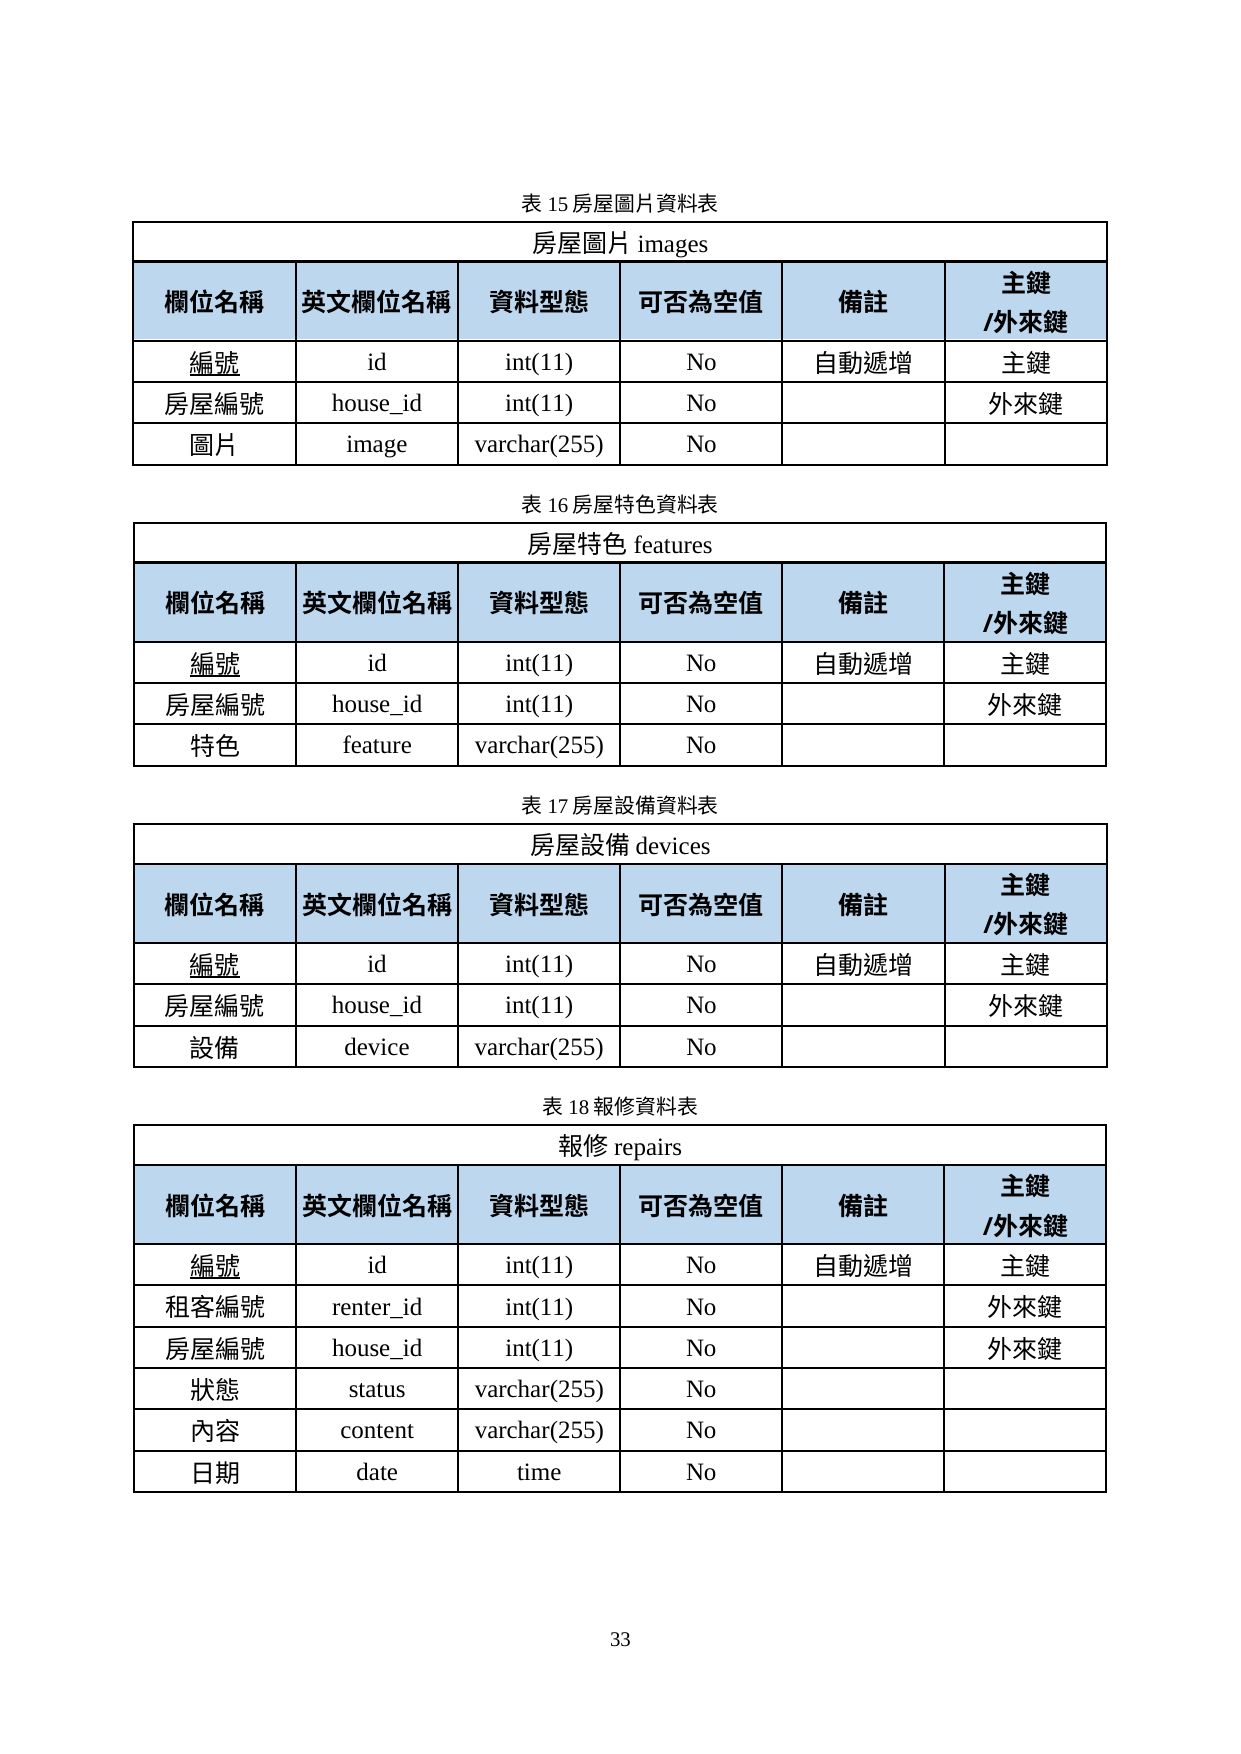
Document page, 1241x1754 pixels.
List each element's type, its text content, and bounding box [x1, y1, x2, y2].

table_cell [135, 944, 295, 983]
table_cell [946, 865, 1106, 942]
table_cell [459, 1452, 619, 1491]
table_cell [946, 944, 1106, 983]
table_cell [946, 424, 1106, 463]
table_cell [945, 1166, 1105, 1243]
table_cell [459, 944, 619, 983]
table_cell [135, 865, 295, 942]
text 表 17 房屋設備資料表 [187, 786, 1053, 823]
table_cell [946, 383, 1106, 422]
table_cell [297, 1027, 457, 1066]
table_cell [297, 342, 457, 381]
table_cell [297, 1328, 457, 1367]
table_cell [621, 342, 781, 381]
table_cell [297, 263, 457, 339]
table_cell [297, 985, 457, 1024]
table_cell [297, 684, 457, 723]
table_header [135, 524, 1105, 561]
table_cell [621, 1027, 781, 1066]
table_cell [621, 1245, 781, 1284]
text 表 16 房屋特色資料表 [187, 484, 1053, 522]
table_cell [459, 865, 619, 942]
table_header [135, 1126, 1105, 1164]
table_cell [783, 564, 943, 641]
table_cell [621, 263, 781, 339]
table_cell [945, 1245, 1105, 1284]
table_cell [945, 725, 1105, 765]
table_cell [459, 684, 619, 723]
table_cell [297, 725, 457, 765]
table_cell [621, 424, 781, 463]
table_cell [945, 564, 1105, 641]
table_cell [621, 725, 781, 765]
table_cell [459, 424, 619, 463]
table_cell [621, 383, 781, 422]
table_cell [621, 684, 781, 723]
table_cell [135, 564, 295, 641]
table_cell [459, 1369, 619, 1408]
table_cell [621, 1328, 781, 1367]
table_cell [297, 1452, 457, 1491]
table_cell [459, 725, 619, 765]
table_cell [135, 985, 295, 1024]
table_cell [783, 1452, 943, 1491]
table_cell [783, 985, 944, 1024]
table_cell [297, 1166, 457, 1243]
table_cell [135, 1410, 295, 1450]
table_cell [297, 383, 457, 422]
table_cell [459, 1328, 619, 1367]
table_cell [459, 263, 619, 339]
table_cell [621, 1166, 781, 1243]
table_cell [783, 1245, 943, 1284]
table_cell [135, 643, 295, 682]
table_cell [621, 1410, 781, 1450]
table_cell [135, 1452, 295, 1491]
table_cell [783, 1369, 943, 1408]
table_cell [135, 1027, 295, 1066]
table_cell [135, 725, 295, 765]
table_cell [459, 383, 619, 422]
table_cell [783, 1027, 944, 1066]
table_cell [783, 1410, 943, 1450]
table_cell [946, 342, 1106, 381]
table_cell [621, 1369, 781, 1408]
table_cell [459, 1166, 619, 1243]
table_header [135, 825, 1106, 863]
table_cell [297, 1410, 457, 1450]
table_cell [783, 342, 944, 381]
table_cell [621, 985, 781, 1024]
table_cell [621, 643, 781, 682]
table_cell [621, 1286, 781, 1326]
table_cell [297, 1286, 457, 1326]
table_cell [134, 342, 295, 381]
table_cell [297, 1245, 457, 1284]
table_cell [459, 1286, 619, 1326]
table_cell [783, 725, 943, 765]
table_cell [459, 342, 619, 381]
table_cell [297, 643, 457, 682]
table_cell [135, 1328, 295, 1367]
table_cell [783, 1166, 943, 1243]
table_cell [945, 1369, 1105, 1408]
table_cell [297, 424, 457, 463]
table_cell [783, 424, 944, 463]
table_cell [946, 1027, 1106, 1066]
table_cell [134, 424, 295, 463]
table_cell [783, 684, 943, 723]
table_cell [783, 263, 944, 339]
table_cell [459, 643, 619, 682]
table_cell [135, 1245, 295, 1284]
text 表 15 房屋圖片資料表 [187, 183, 1053, 221]
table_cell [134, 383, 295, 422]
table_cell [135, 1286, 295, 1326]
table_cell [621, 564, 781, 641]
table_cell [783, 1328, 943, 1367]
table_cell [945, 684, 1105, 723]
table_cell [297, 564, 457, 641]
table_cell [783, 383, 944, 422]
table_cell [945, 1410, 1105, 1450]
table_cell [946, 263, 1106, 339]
text 表 18 報修資料表 [187, 1087, 1053, 1124]
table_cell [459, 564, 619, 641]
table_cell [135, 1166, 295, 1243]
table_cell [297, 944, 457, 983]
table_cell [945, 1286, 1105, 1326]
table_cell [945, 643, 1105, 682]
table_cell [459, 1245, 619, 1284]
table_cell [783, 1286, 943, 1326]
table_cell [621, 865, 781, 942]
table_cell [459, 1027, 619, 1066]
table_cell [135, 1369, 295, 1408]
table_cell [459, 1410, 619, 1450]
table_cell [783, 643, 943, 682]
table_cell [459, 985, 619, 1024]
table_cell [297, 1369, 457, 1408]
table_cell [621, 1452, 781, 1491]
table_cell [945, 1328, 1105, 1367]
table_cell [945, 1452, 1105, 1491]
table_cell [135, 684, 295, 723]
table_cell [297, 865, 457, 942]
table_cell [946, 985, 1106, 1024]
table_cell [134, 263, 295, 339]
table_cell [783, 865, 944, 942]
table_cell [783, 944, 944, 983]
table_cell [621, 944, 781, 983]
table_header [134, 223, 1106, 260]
